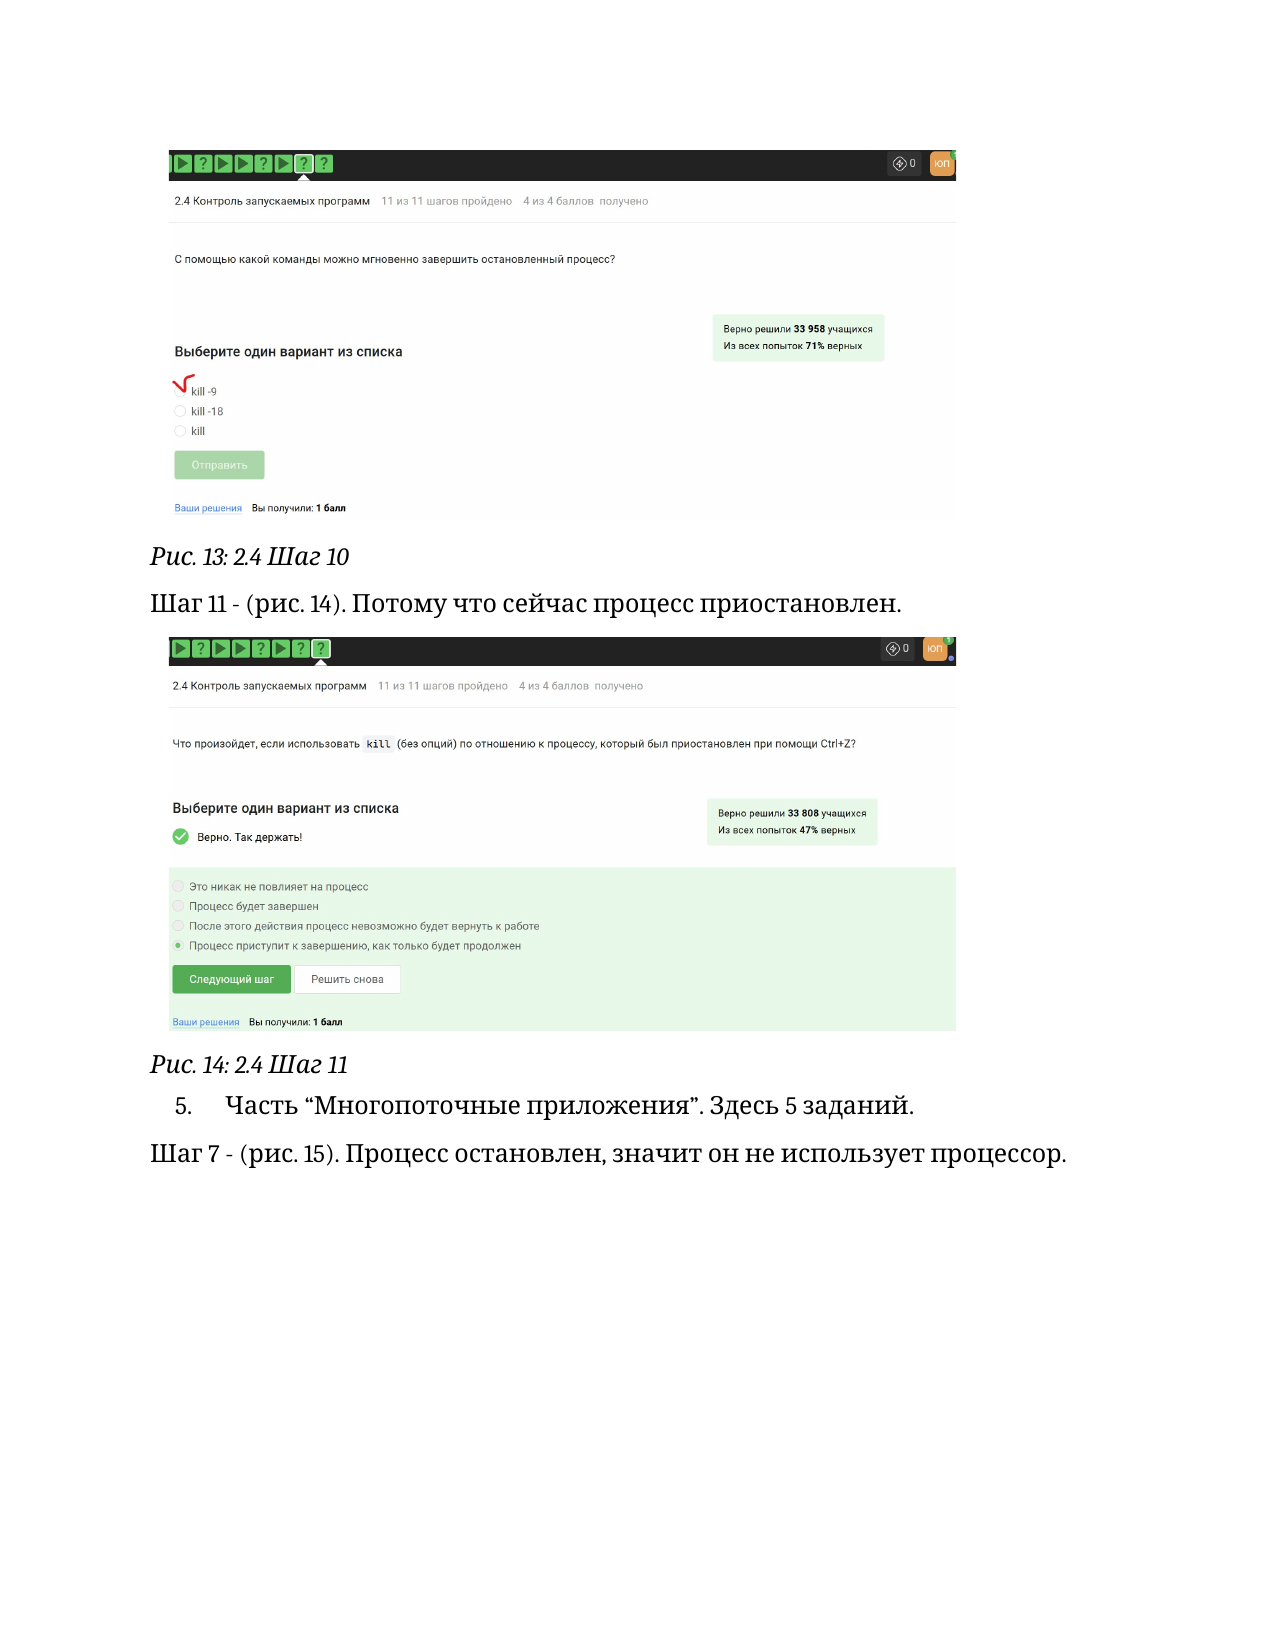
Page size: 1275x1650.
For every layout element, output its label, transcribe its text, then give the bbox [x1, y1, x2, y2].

picture [168, 150, 957, 522]
text Шаг 11 - (рис. 14). Потому что сейчас процесс приостановлен. [150, 590, 1125, 619]
list Часть “Многопоточные приложения”. Здесь 5 заданий. [175, 1092, 1125, 1121]
text Рис. 13: 2.4 Шаг 10 [150, 543, 1125, 572]
text Шаг 7 - (рис. 15). Процесс остановлен, значит он не использует процессор. [150, 1140, 1125, 1168]
text Рис. 14: 2.4 Шаг 11 [150, 1051, 1125, 1080]
picture [168, 637, 957, 1031]
